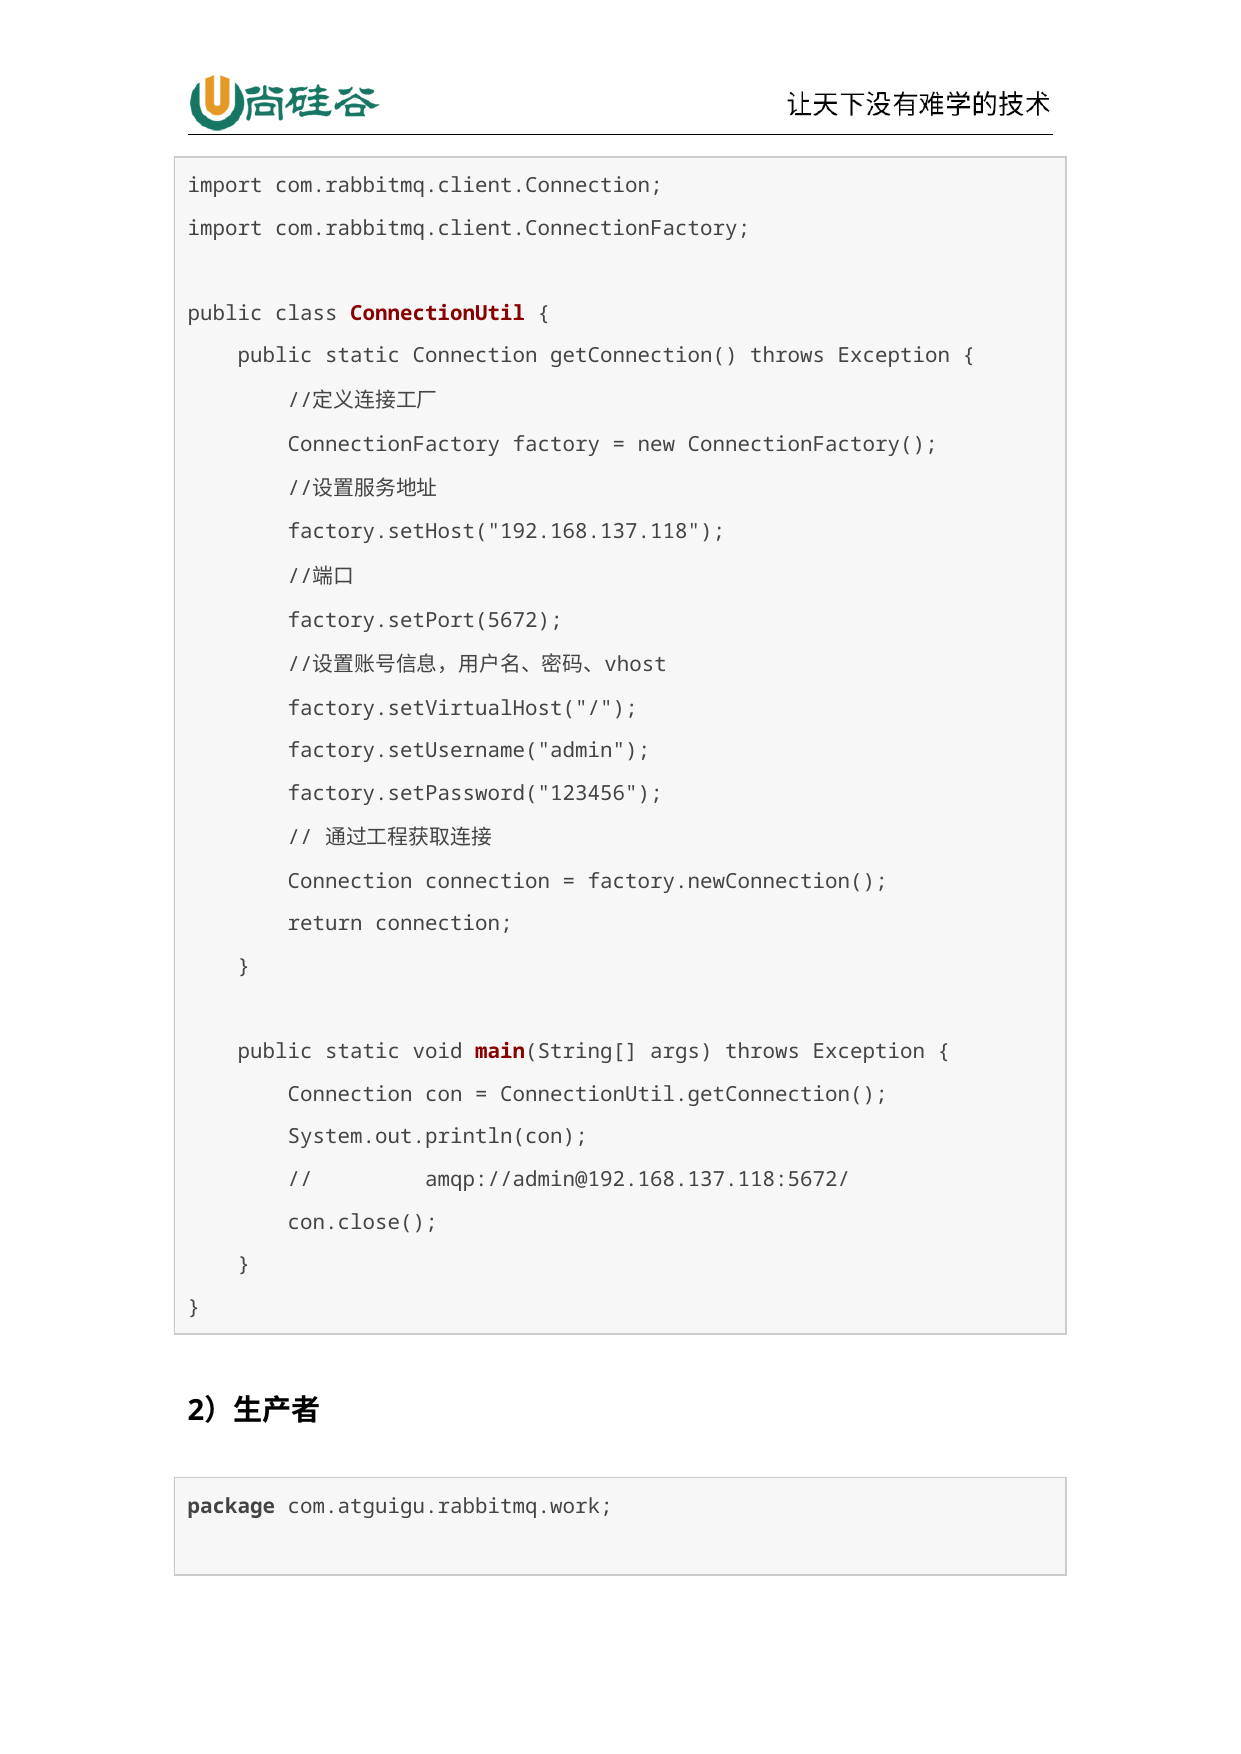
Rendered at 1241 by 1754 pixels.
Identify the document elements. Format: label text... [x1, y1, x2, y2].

text // amqp://admin@192.168.137.118:5672/ [175, 1150, 1065, 1193]
picture [187, 73, 1053, 132]
text package com.atguigu.rabbitmq.work; [175, 1478, 1065, 1519]
text Connection con = ConnectionUtil.getConnection(); [175, 1065, 1065, 1107]
text //设置账号信息，用户名、密码、vhost [175, 633, 1065, 678]
text factory.setVirtualHost("/"); [175, 679, 1065, 721]
text factory.setPassword("123456"); [175, 764, 1065, 806]
text factory.setHost("192.168.137.118"); [175, 503, 1065, 545]
text //定义连接工厂 [175, 369, 1065, 413]
text //端口 [175, 545, 1065, 589]
text //设置服务地址 [175, 457, 1065, 502]
text // 通过工程获取连接 [175, 806, 1065, 851]
subtitle 2）生产者 [187, 1386, 1053, 1428]
text factory.setPort(5672); [175, 591, 1065, 633]
text ConnectionFactory factory = new ConnectionFactory(); [175, 414, 1065, 457]
text import com.rabbitmq.client.ConnectionFactory; [175, 199, 1065, 241]
text public static Connection getConnection() throws Exception { [175, 327, 1065, 369]
text public class ConnectionUtil { [175, 284, 1065, 326]
text import com.rabbitmq.client.Connection; [175, 158, 1065, 199]
text public static void main(String[] args) throws Exception { [175, 1022, 1065, 1065]
text factory.setUsername("admin"); [175, 721, 1065, 764]
text Connection connection = factory.newConnection(); [175, 852, 1065, 894]
text } [175, 937, 1065, 979]
text } [175, 1278, 1065, 1333]
text con.close(); [175, 1193, 1065, 1235]
text return connection; [175, 894, 1065, 937]
text System.out.println(con); [175, 1107, 1065, 1150]
text } [175, 1235, 1065, 1278]
